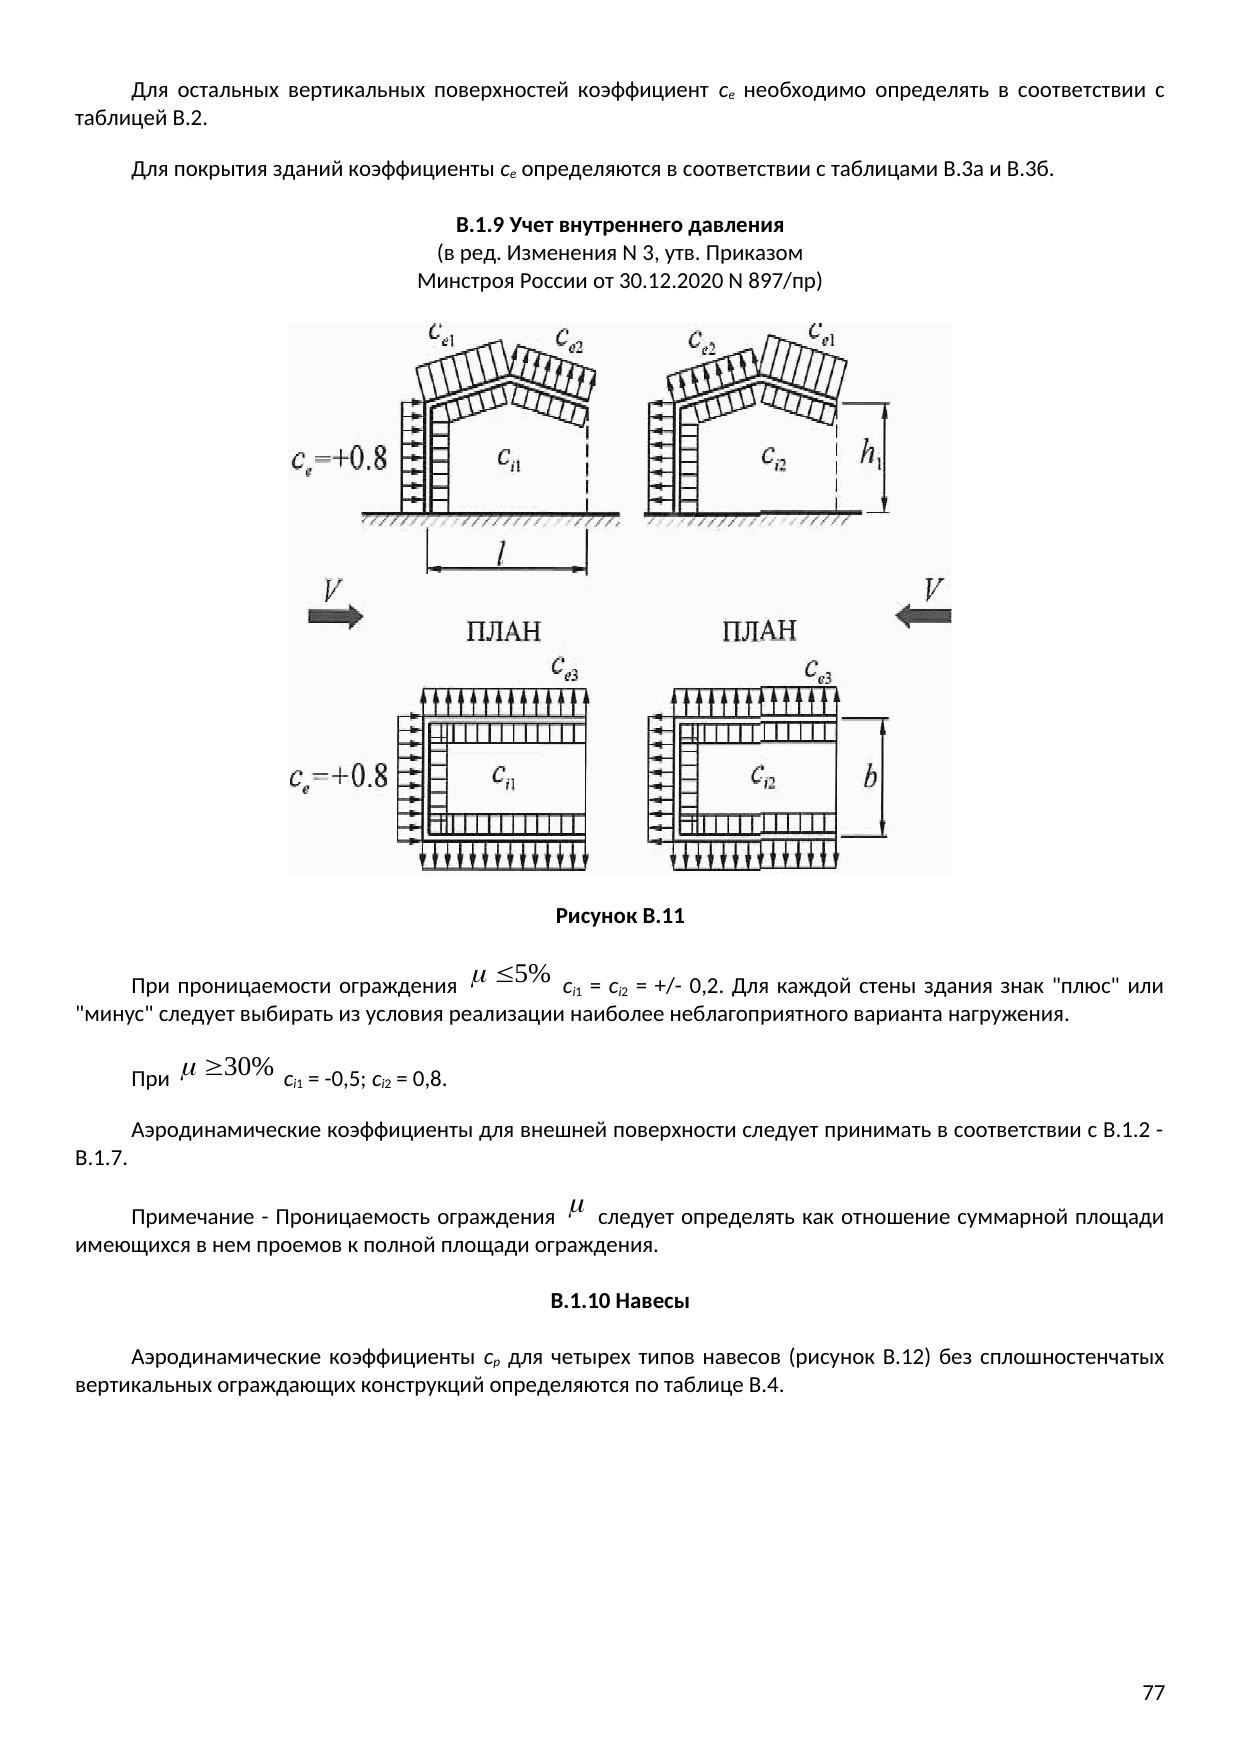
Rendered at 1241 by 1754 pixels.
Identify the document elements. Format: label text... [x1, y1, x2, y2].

text При ci1 = -0,5; ci2 = 0,8. [75, 1050, 1165, 1092]
text Аэродинамические коэффициенты cp для четырех типов навесов (рисунок В.12) без сплошностенчатых вертикальных ограждающих конструкций определяются по таблице В.4. [75, 1342, 1165, 1398]
text Примечание - Проницаемость ограждения следует определять как отношение суммарной площади имеющихся в нем проемов к полной площади ограждения. [75, 1194, 1165, 1258]
text Для остальных вертикальных поверхностей коэффициент ce необходимо определять в соответствии с таблицей В.2. [75, 75, 1165, 131]
text Для покрытия зданий коэффициенты ce определяются в соответствии с таблицами В.3а и В.3б. [75, 154, 1165, 182]
text Минстроя России от 30.12.2020 N 897/пр) [75, 266, 1165, 294]
text При проницаемости ограждения ci1 = ci2 = +/- 0,2. Для каждой стены здания знак "плюс" или "минус" следует выбирать из условия реализации наиболее неблагоприятного варианта нагружения. [75, 958, 1165, 1027]
text В.1.10 Навесы [75, 1286, 1165, 1314]
text Рисунок В.11 [75, 902, 1165, 930]
picture [288, 322, 953, 874]
text (в ред. Изменения N 3, утв. Приказом [75, 238, 1165, 266]
text Аэродинамические коэффициенты для внешней поверхности следует принимать в соответствии с В.1.2 - В.1.7. [75, 1115, 1165, 1171]
text В.1.9 Учет внутреннего давления [75, 210, 1165, 238]
